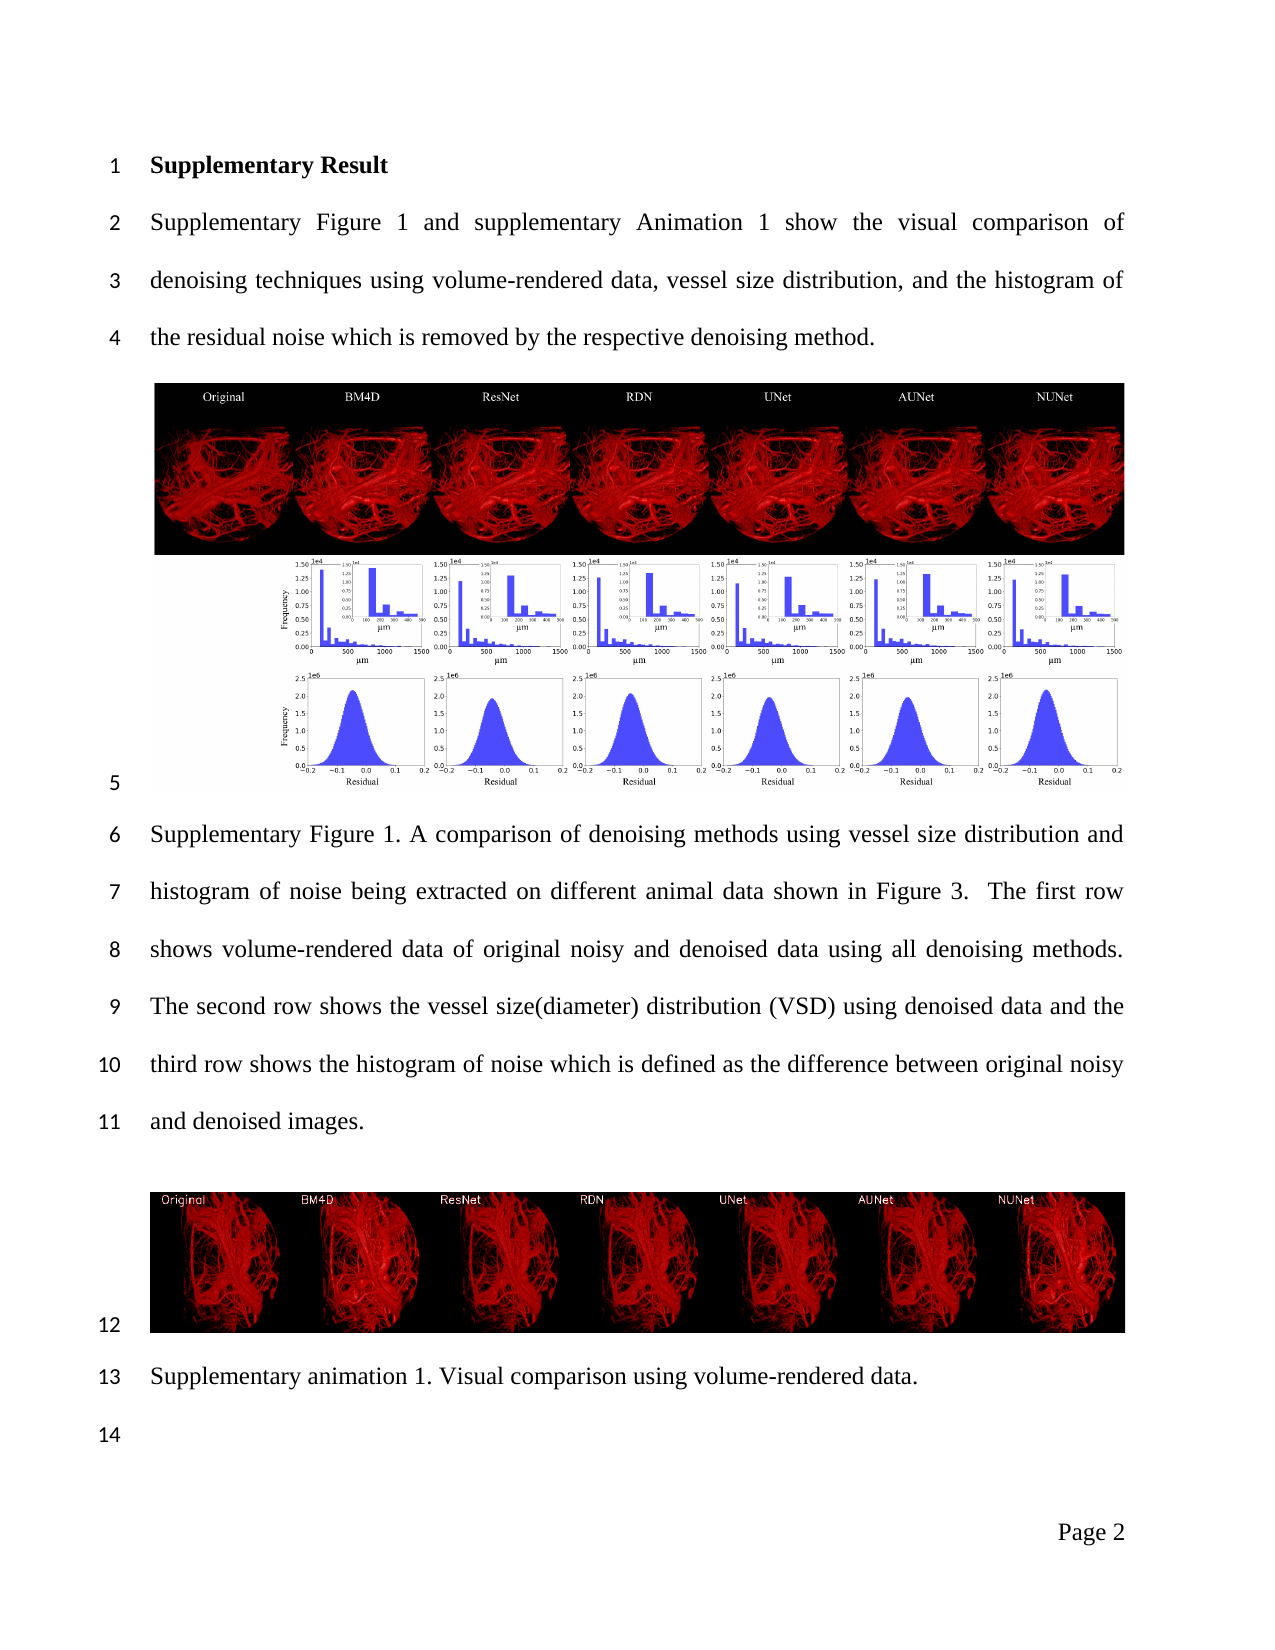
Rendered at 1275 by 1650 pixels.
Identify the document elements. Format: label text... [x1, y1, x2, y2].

text Supplementary Figure 1. A comparison of denoising methods using vessel size distribution and histogram of noise being extracted on different animal data shown in Figure 3. The first row shows volume-rendered data of original noisy and denoised data using all denoising methods. The second row shows the vessel size(diameter) distribution (VSD) using denoised data and the third row shows the histogram of noise which is defined as the difference between original noisy and denoised images. [150, 819, 1125, 1135]
text Supplementary animation 1. Visual comparison using volume-rendered data. [150, 1361, 1125, 1390]
text Supplementary Result [150, 150, 1125, 179]
picture [150, 380, 1129, 790]
text Supplementary Figure 1 and supplementary Animation 1 show the visual comparison of denoising techniques using volume-rendered data, vessel size distribution, and the histogram of the residual noise which is removed by the respective denoising method. [150, 207, 1125, 351]
picture [150, 1192, 1125, 1333]
